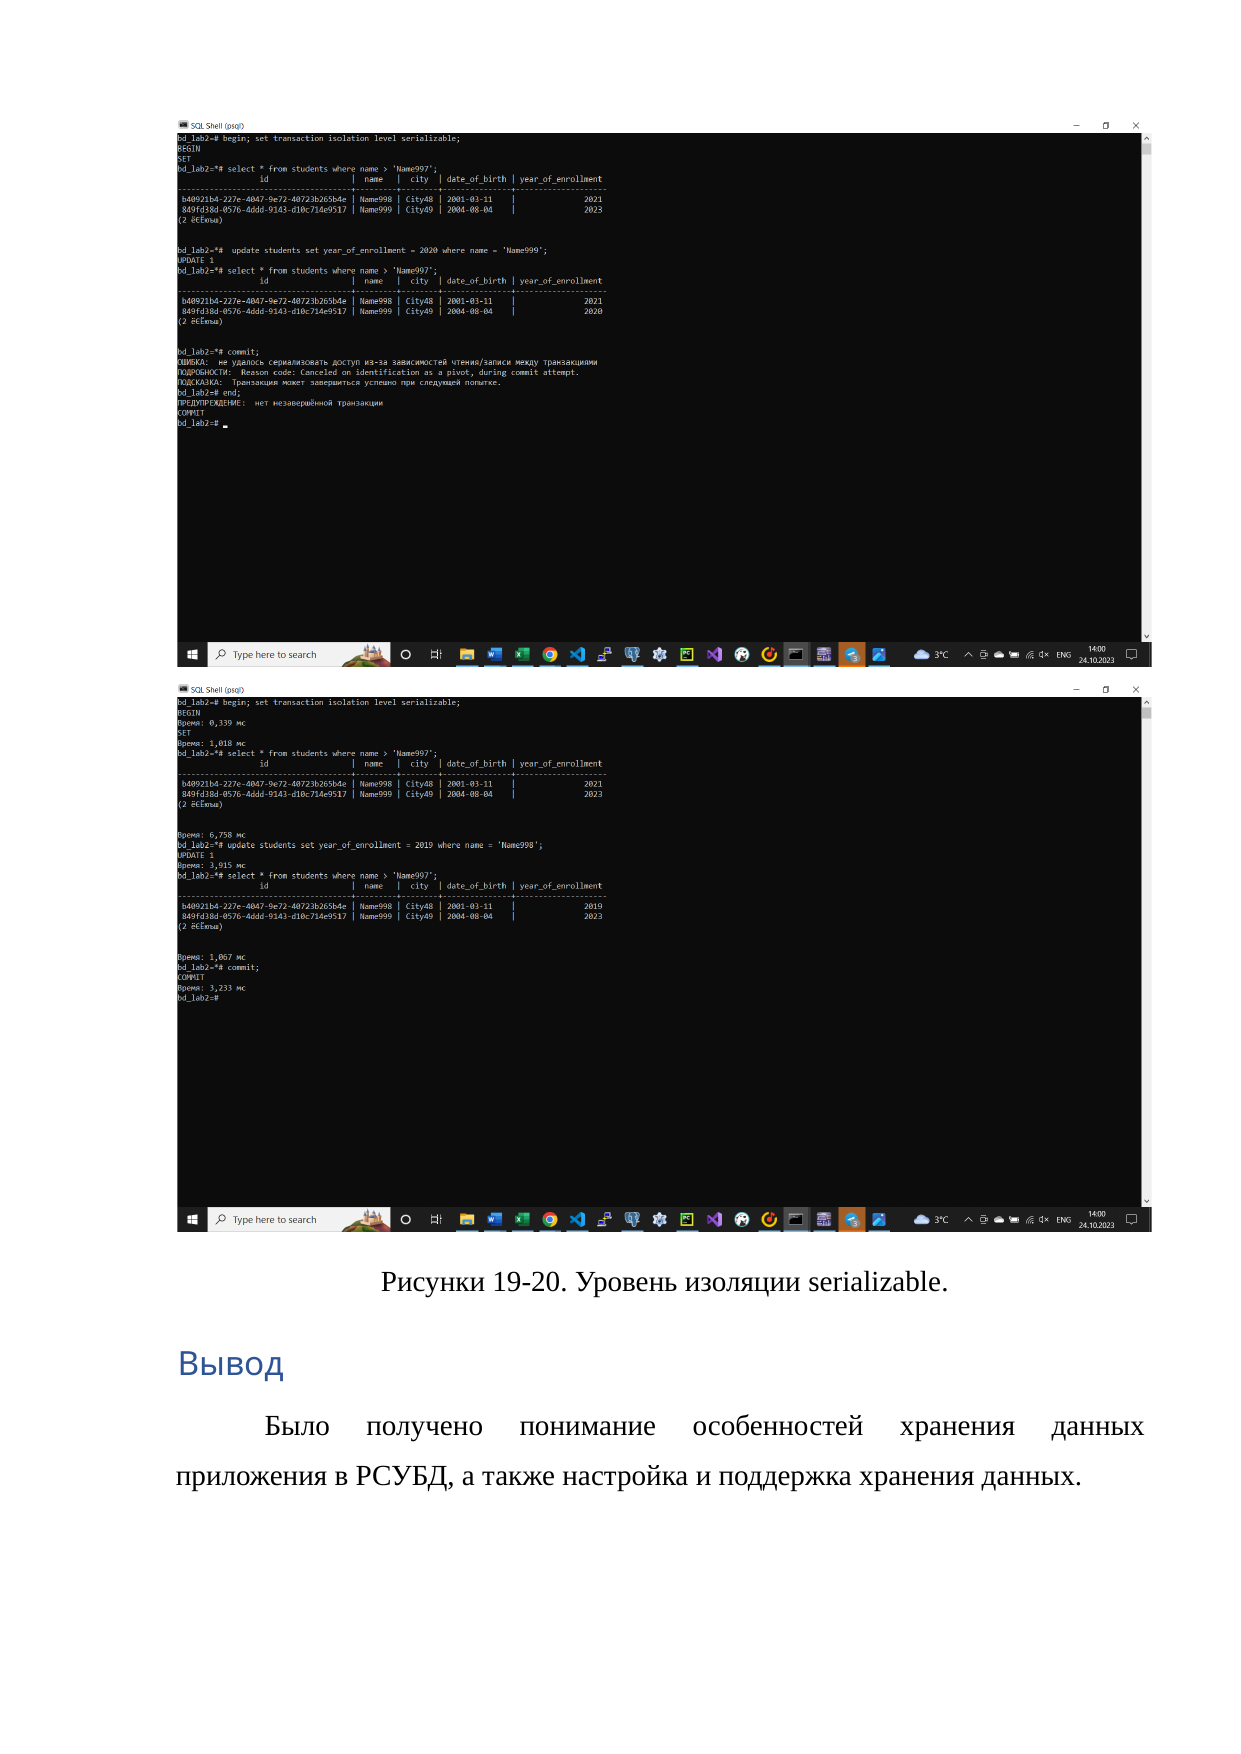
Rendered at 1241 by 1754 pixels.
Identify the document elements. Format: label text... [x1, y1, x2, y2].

picture [177, 683, 1152, 1232]
text Было получено понимание особенностей хранения данных приложения в РСУБД, а также настройка и поддержка хранения данных. [176, 1408, 1145, 1492]
subtitle Вывод [177, 1340, 1152, 1385]
text Рисунки 19-20. Уровень изоляции serializable. [177, 1264, 1152, 1298]
picture [177, 118, 1152, 667]
